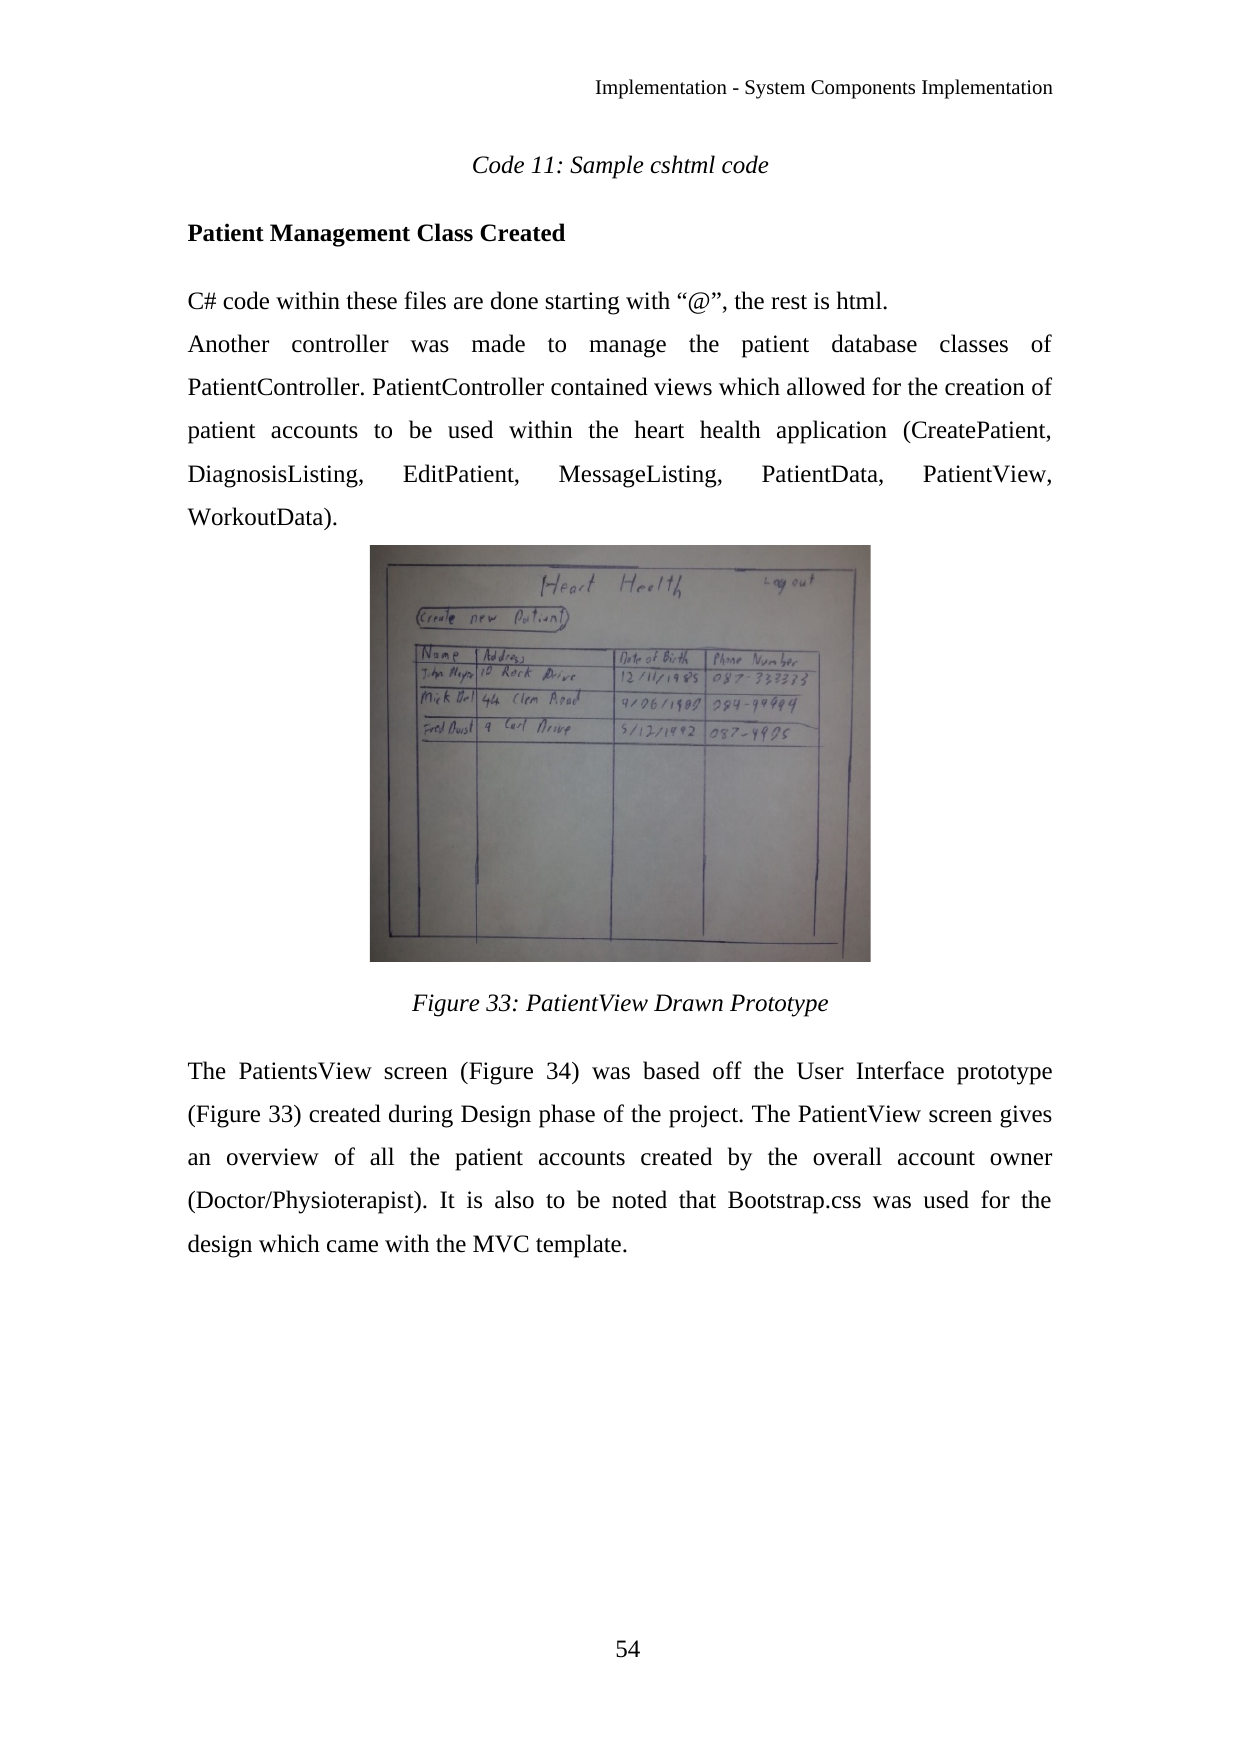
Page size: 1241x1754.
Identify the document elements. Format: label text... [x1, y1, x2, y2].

text Another controller was made to manage the patient database classes of PatientController. PatientController contained views which allowed for the creation of patient accounts to be used within the heart health application (CreatePatient, DiagnosisListing, EditPatient, MessageListing, PatientData, PatientView, WorkoutData). [187, 329, 1053, 531]
text C# code within these files are done starting with “@”, the rest is html. [187, 286, 1053, 315]
picture [369, 545, 871, 962]
subtitle Patient Management Class Created [187, 218, 1053, 247]
text The PatientsView screen (Figure 34) was based off the User Interface prototype (Figure 33) created during Design phase of the project. The PatientView screen gives an overview of all the patient accounts created by the overall account owner (Doctor/Physioterapist). It is also to be noted that Bootstrap.css was used for the design which came with the MVC template. [187, 1056, 1053, 1257]
